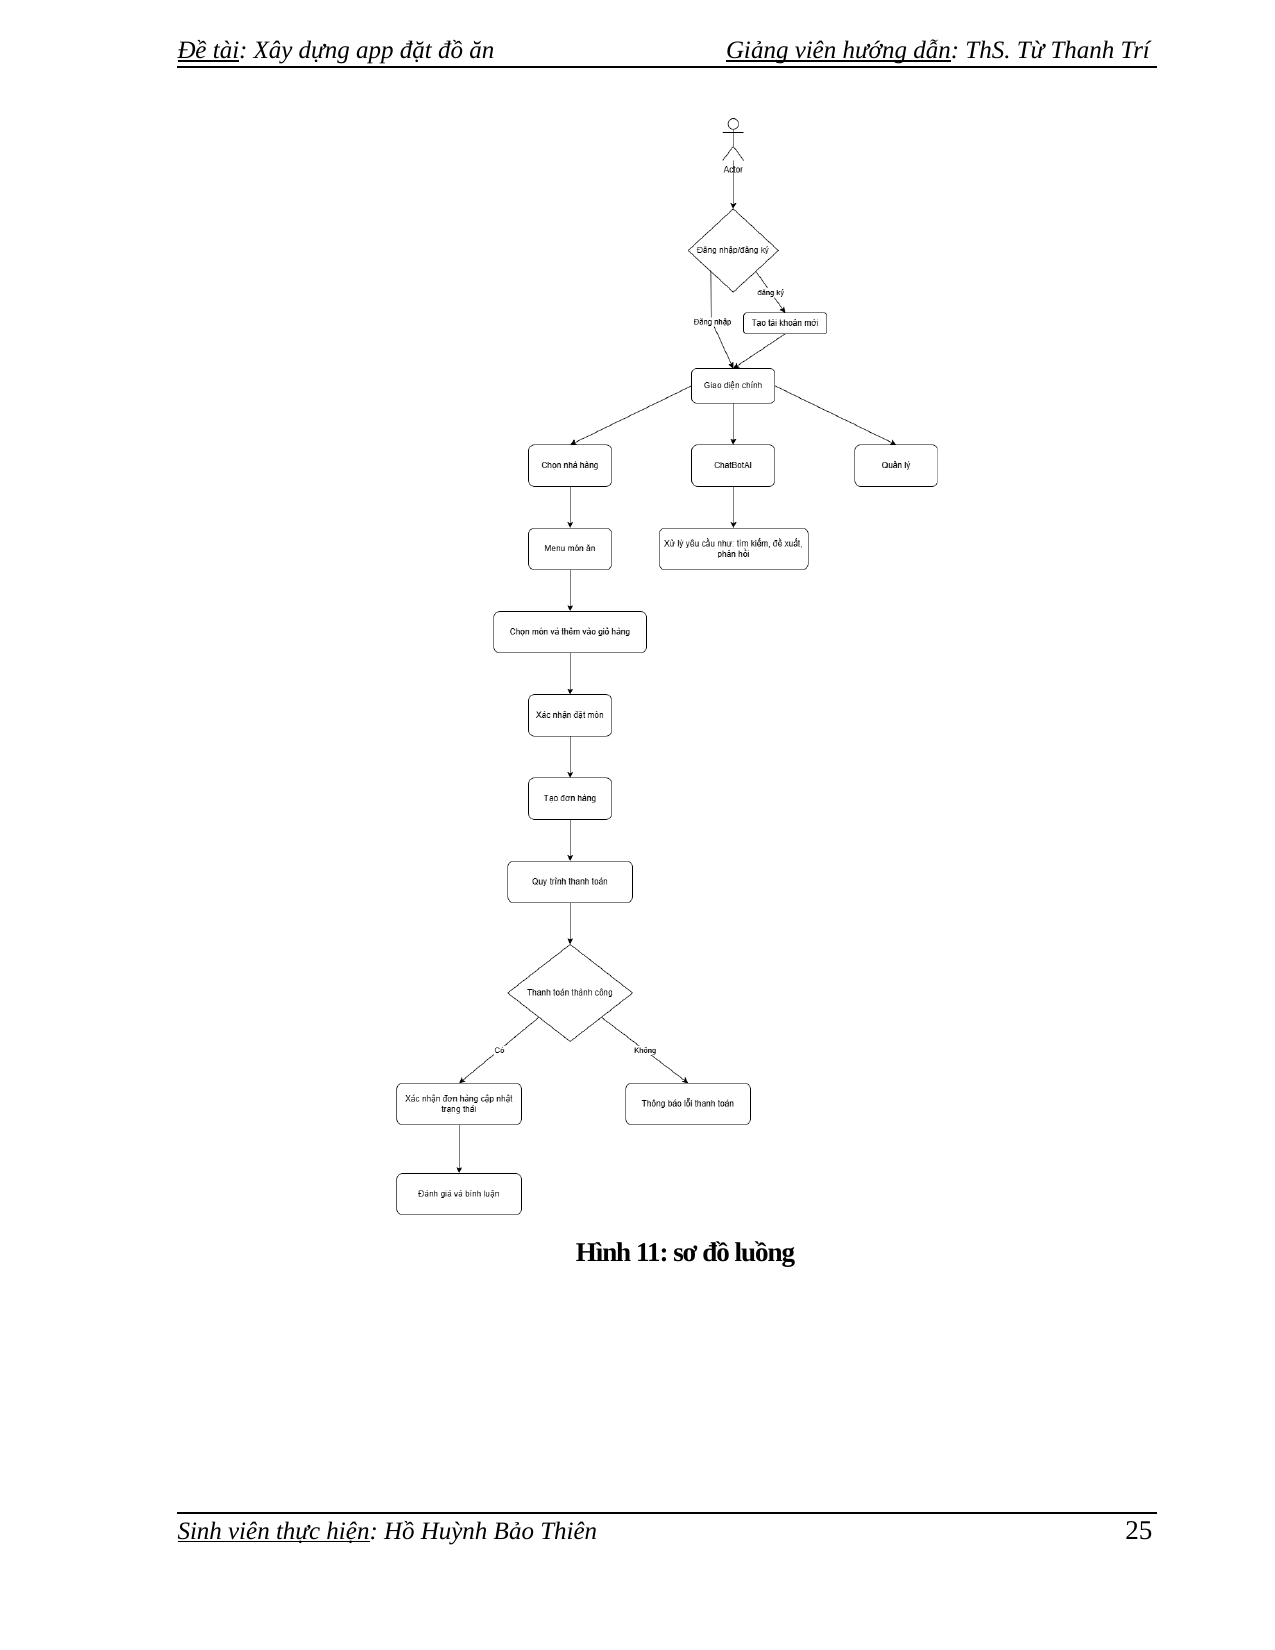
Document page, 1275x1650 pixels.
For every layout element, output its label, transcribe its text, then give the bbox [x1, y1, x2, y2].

text Hình 11: sơ đồ luồng [177, 1236, 1157, 1267]
picture [396, 118, 938, 1215]
